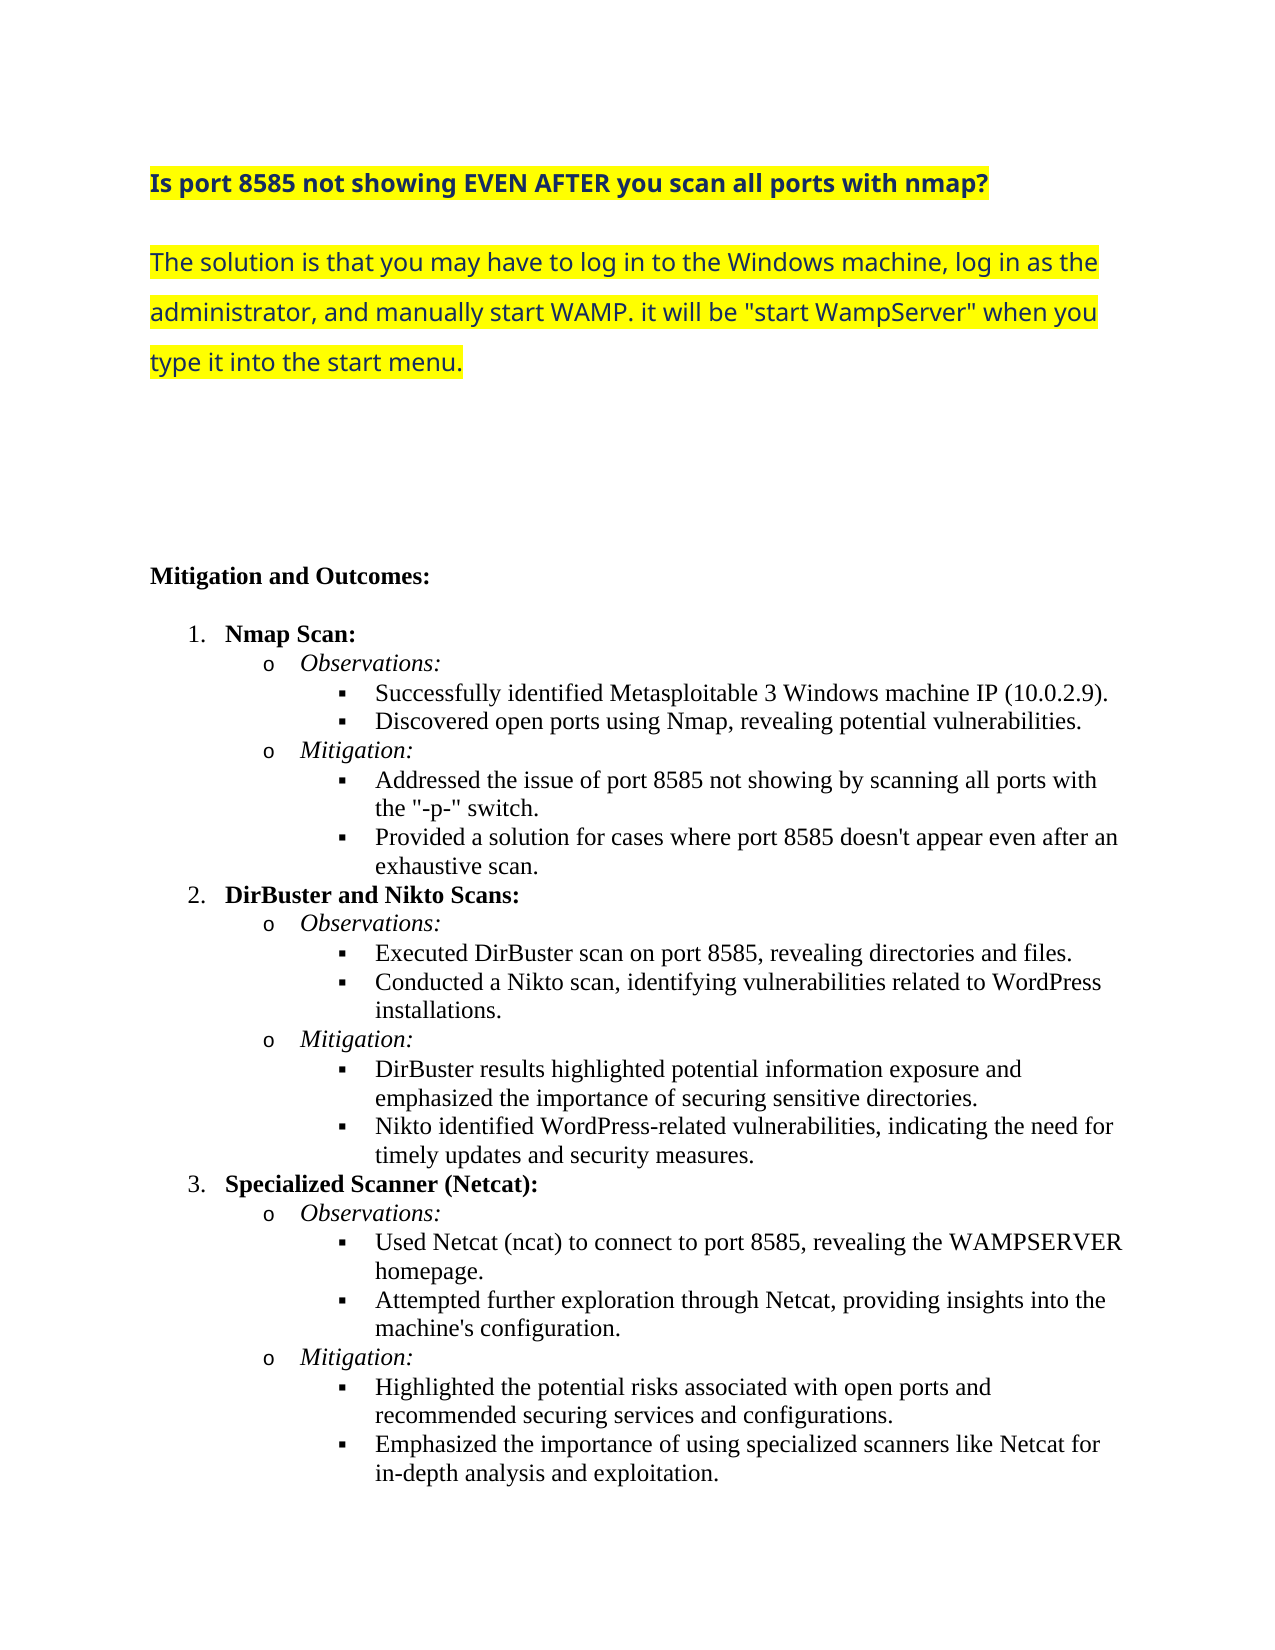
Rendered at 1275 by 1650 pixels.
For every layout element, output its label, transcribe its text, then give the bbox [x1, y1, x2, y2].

list Discovered open ports using Nmap, revealing potential vulnerabilities. [337, 706, 1125, 735]
list Successfully identified Metasploitable 3 Windows machine IP (10.0.2.9). [337, 678, 1125, 706]
list Highlighted the potential risks associated with open ports and recommended securing services and configurations. [337, 1372, 1125, 1429]
list Nmap Scan: [187, 619, 1125, 648]
list Conducted a Nikto scan, identifying vulnerabilities related to WordPress installations. [337, 967, 1125, 1024]
list Emphasized the importance of using specialized scanners like Netcat for in-depth analysis and exploitation. [337, 1429, 1125, 1487]
text Mitigation and Outcomes: [150, 561, 1125, 590]
list Provided a solution for cases where port 8585 doesn't appear even after an exhaustive scan. [337, 822, 1125, 880]
list Addressed the issue of port 8585 not showing by scanning all ports with the "-p-" switch. [337, 765, 1125, 822]
list DirBuster results highlighted potential information exposure and emphasized the importance of securing sensitive directories. [337, 1054, 1125, 1111]
list Attempted further exploration through Netcat, providing insights into the machine's configuration. [337, 1285, 1125, 1342]
list Mitigation: [262, 735, 1125, 765]
list Used Netcat (ncat) to connect to port 8585, revealing the WAMPSERVER homepage. [337, 1227, 1125, 1285]
list Mitigation: [262, 1024, 1125, 1054]
text The solution is that you may have to log in to the Windows machine, log in as the administrator, and manually start WAMP. it will be "start WampServer" when you type it into the start menu. [150, 229, 1125, 379]
list Observations: [262, 908, 1125, 938]
list Observations: [262, 648, 1125, 678]
list Specialized Scanner (Netcat): [187, 1169, 1125, 1198]
list Executed DirBuster scan on port 8585, revealing directories and files. [337, 938, 1125, 967]
list Nikto identified WordPress-related vulnerabilities, indicating the need for timely updates and security measures. [337, 1111, 1125, 1169]
list Observations: [262, 1198, 1125, 1227]
list Mitigation: [262, 1342, 1125, 1372]
list DirBuster and Nikto Scans: [187, 880, 1125, 908]
text Is port 8585 not showing EVEN AFTER you scan all ports with nmap? [150, 150, 1125, 200]
